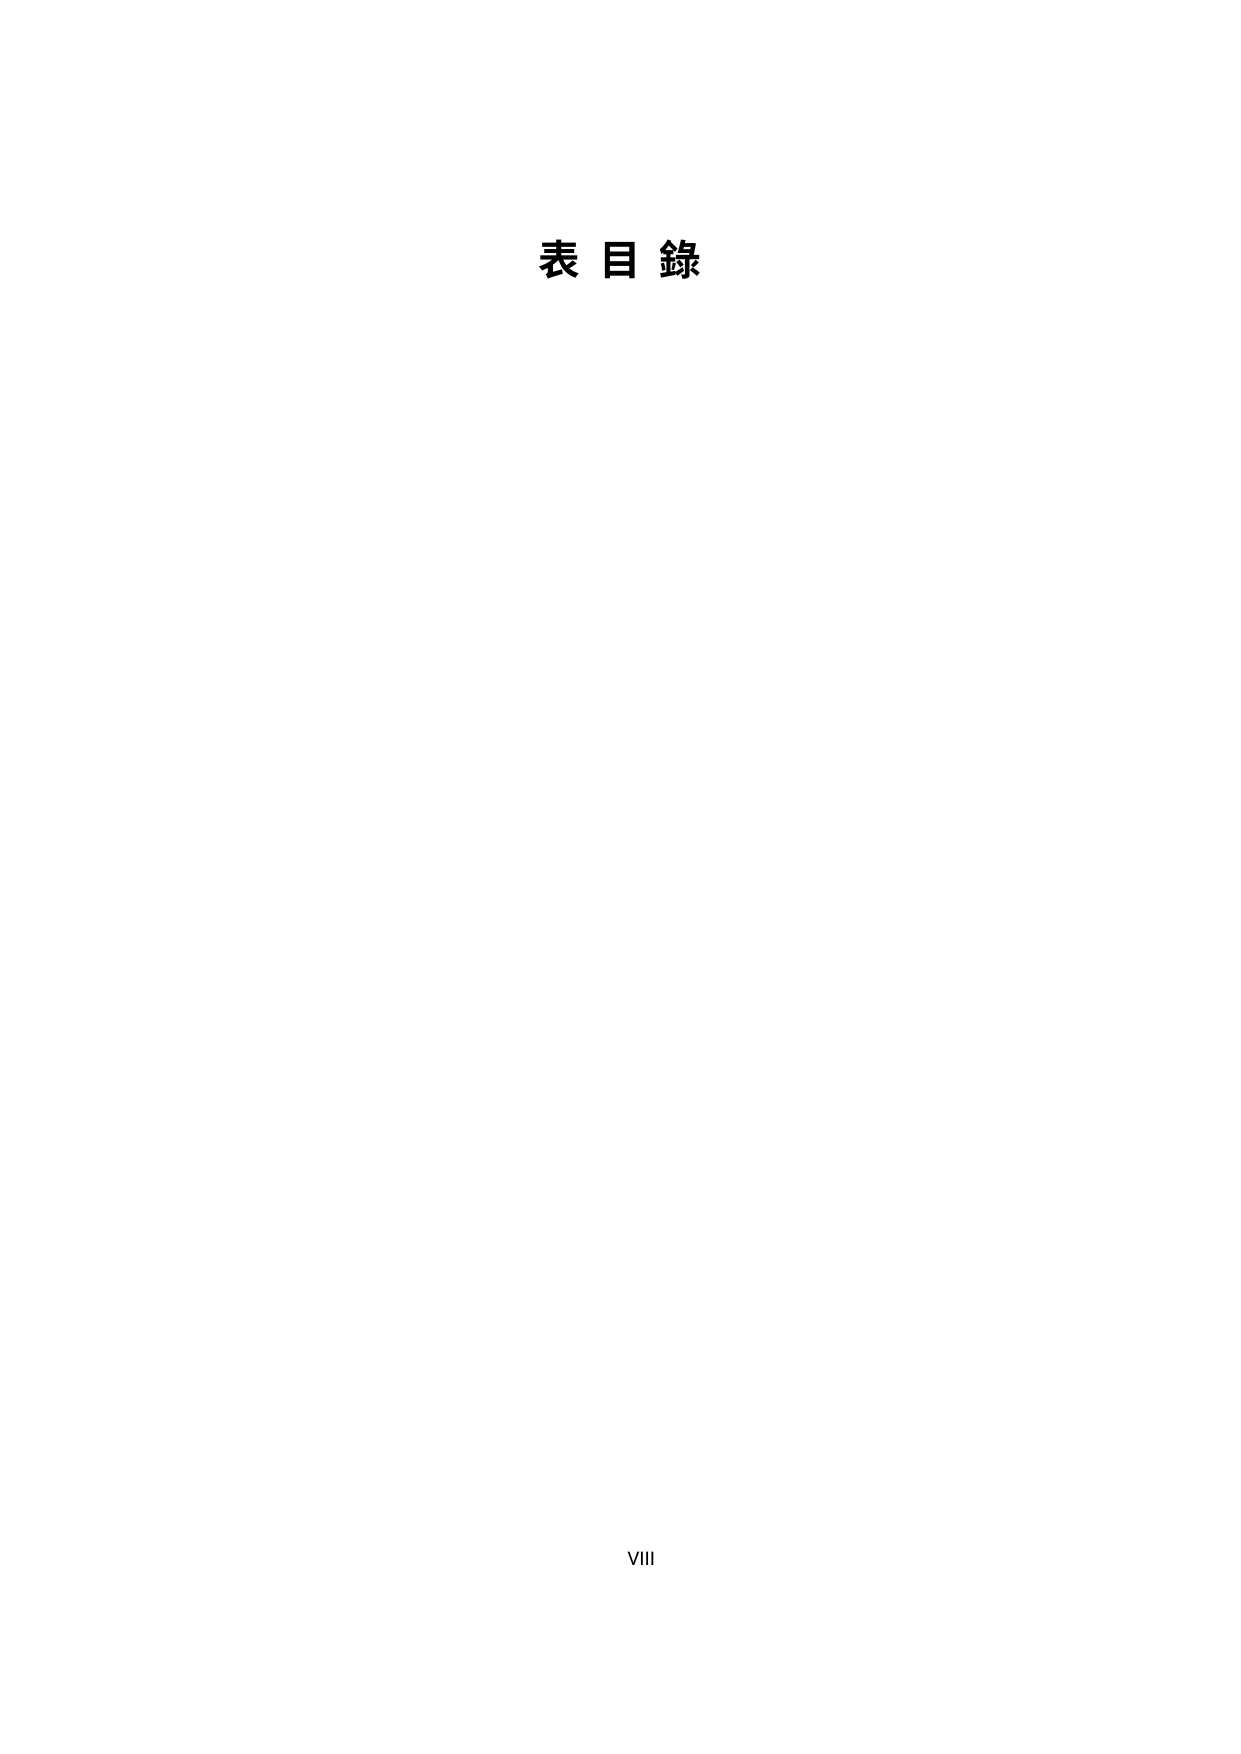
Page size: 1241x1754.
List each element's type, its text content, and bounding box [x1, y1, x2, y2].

text 表 目 錄 [187, 219, 1053, 294]
